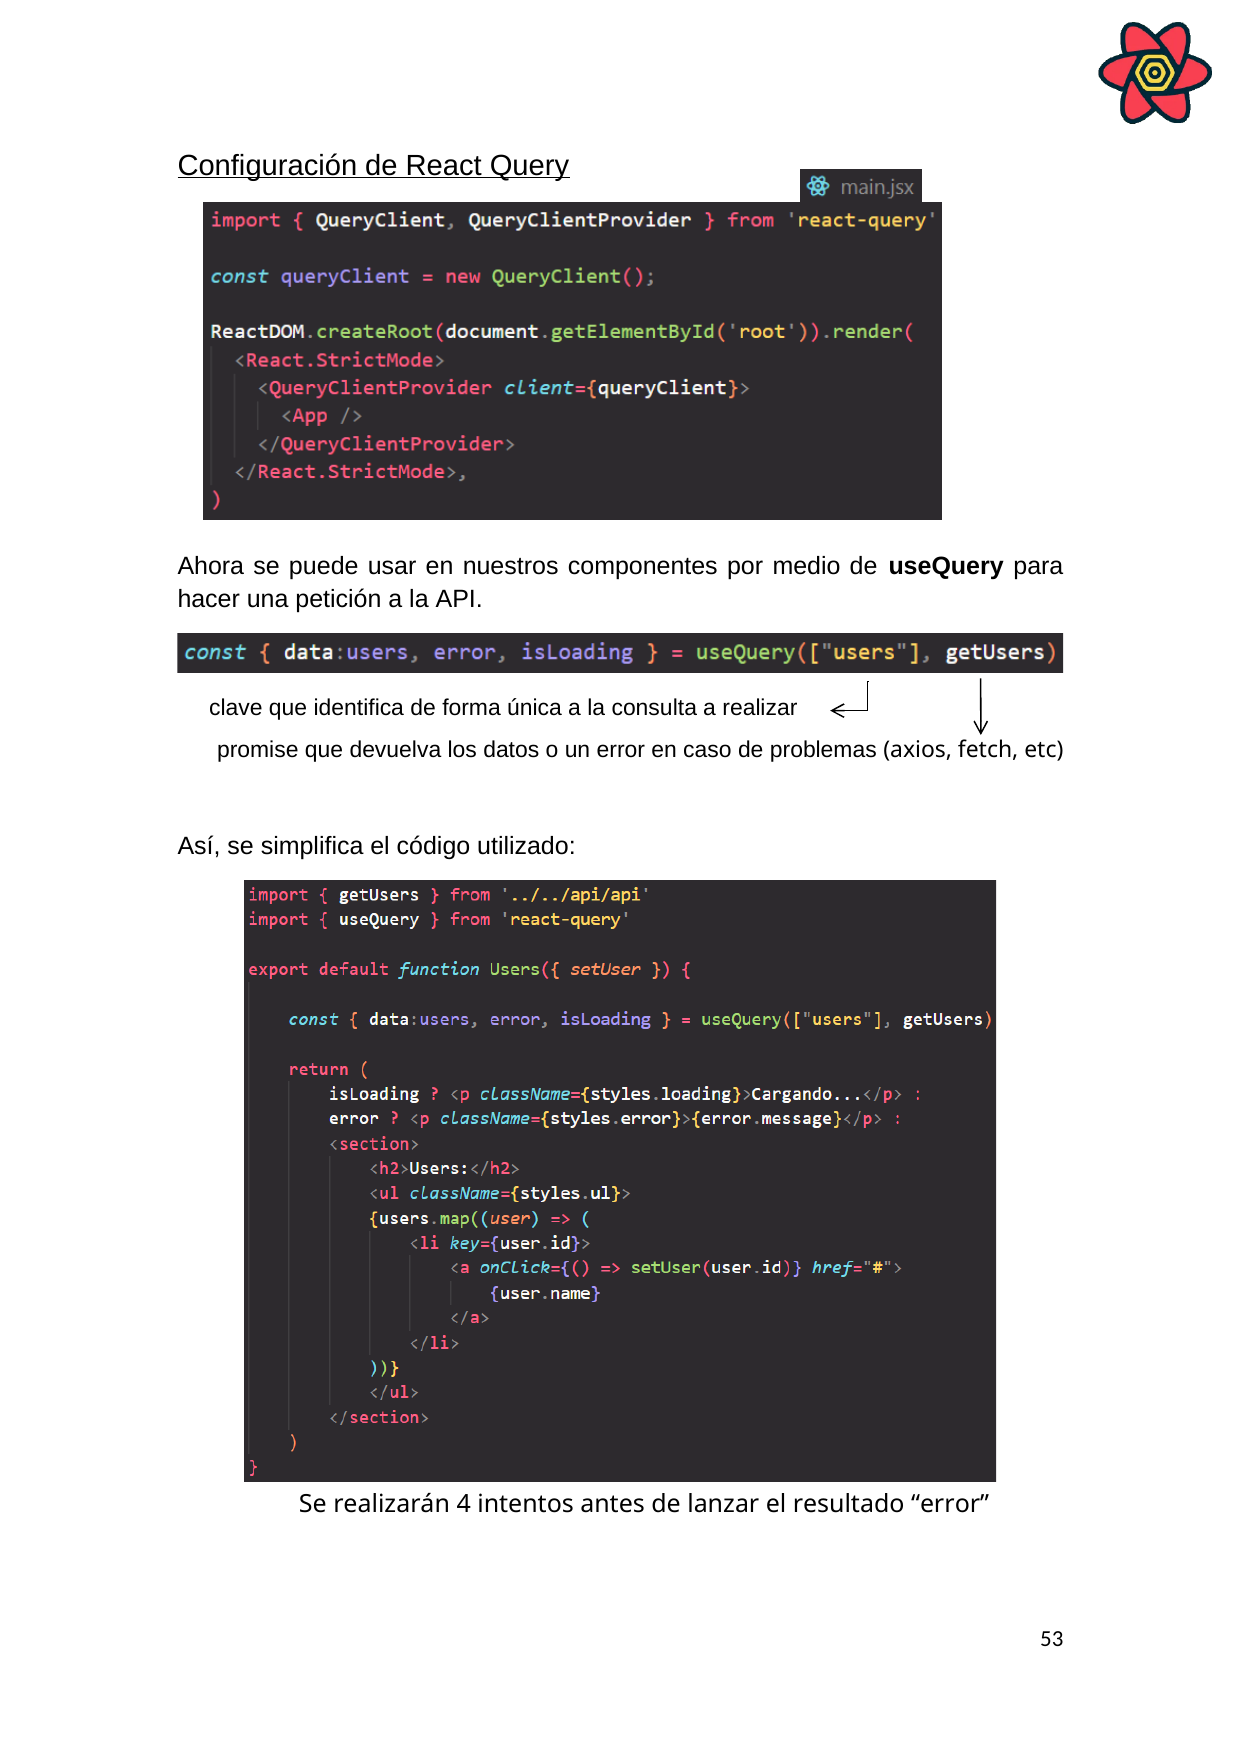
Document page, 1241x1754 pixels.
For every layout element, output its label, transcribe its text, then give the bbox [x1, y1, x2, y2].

text clave que identifica de forma única a la consulta a realizar [177, 693, 797, 720]
picture [177, 633, 1064, 673]
picture [203, 169, 942, 520]
picture [1090, 11, 1220, 129]
text promise que devuelva los datos o un error en caso de problemas (axios, fetch, etc) [177, 733, 1063, 764]
text Así, se simplifica el código utilizado: [177, 831, 1063, 860]
text Configuración de React Query [177, 148, 664, 181]
picture [244, 880, 997, 1482]
text Ahora se puede usar en nuestros componentes por medio de useQuery para hacer una petición a la API. [177, 551, 1063, 612]
text Se realizarán 4 intentos antes de lanzar el resultado “error” [177, 1486, 989, 1519]
